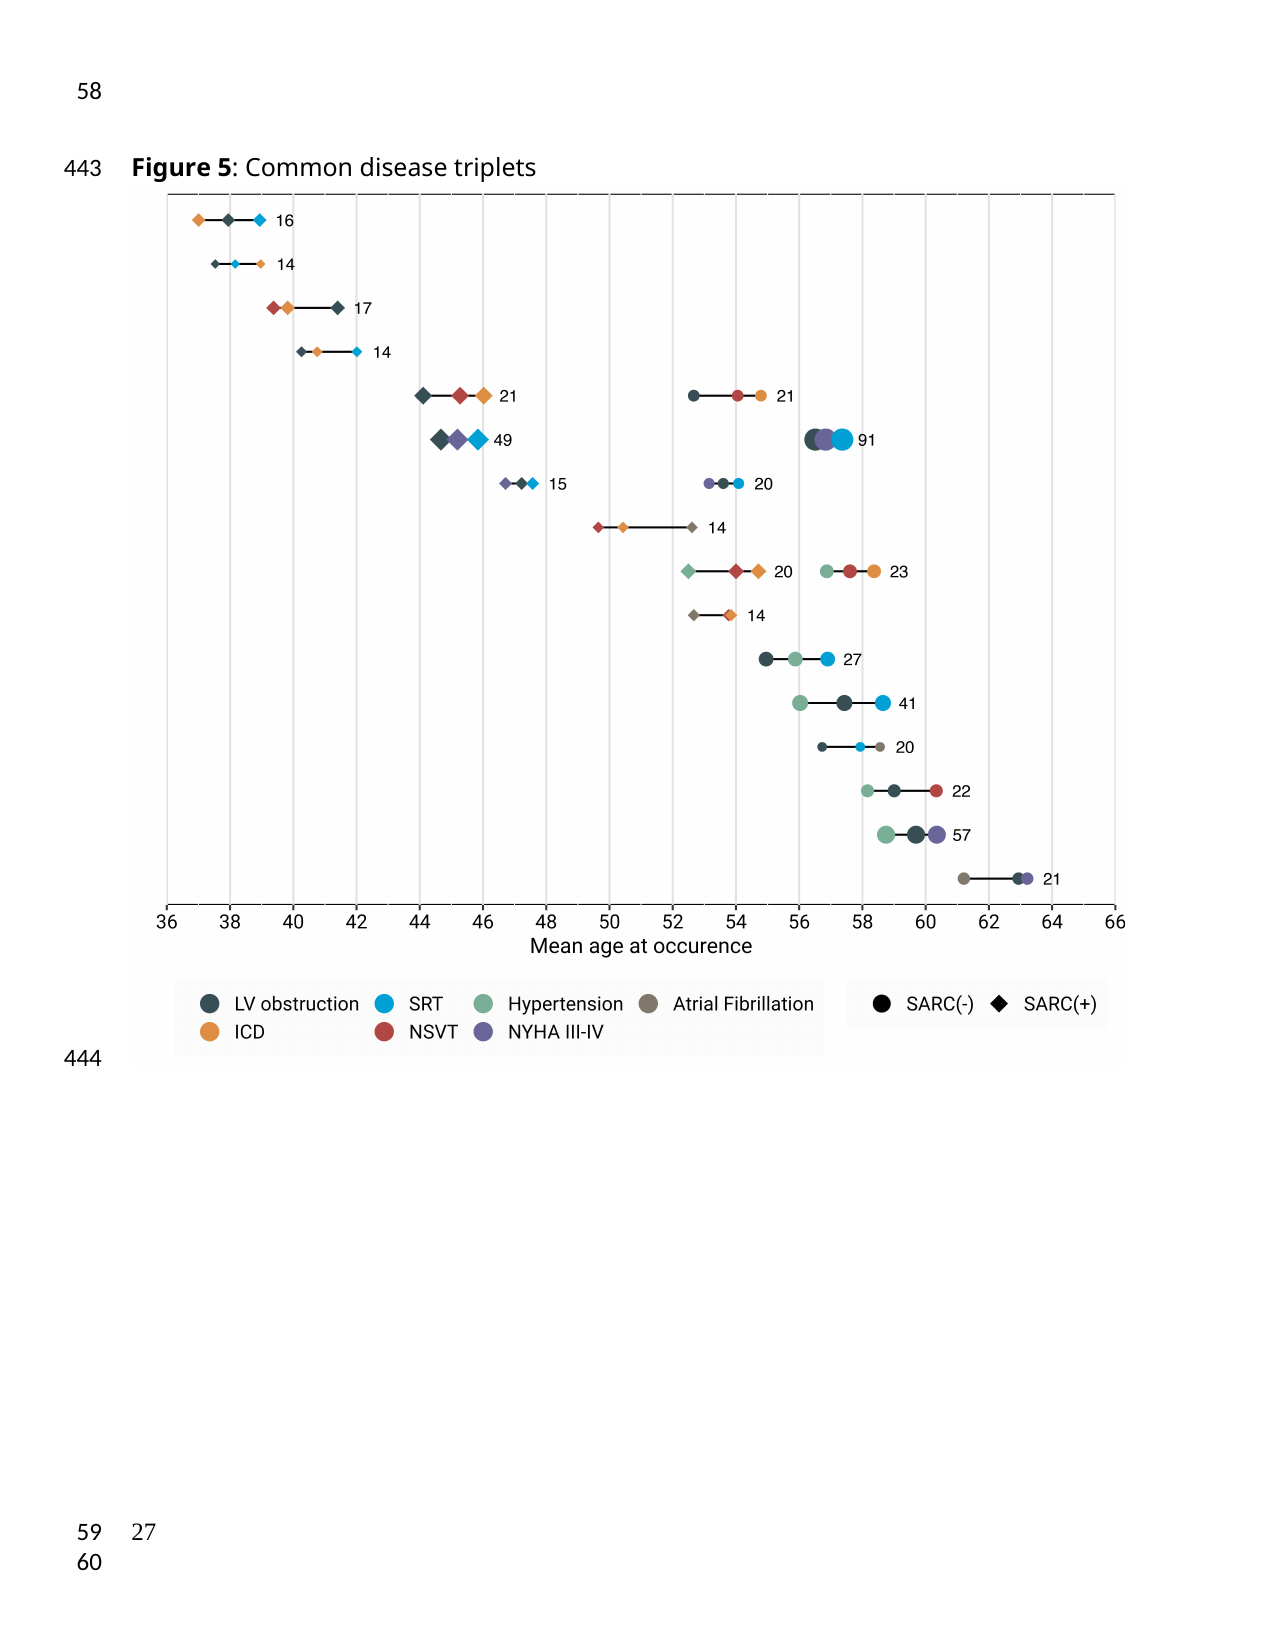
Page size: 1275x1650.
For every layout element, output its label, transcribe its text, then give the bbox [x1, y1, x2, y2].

text Figure 5: Common disease triplets [131, 150, 1125, 184]
picture [131, 184, 1125, 1067]
